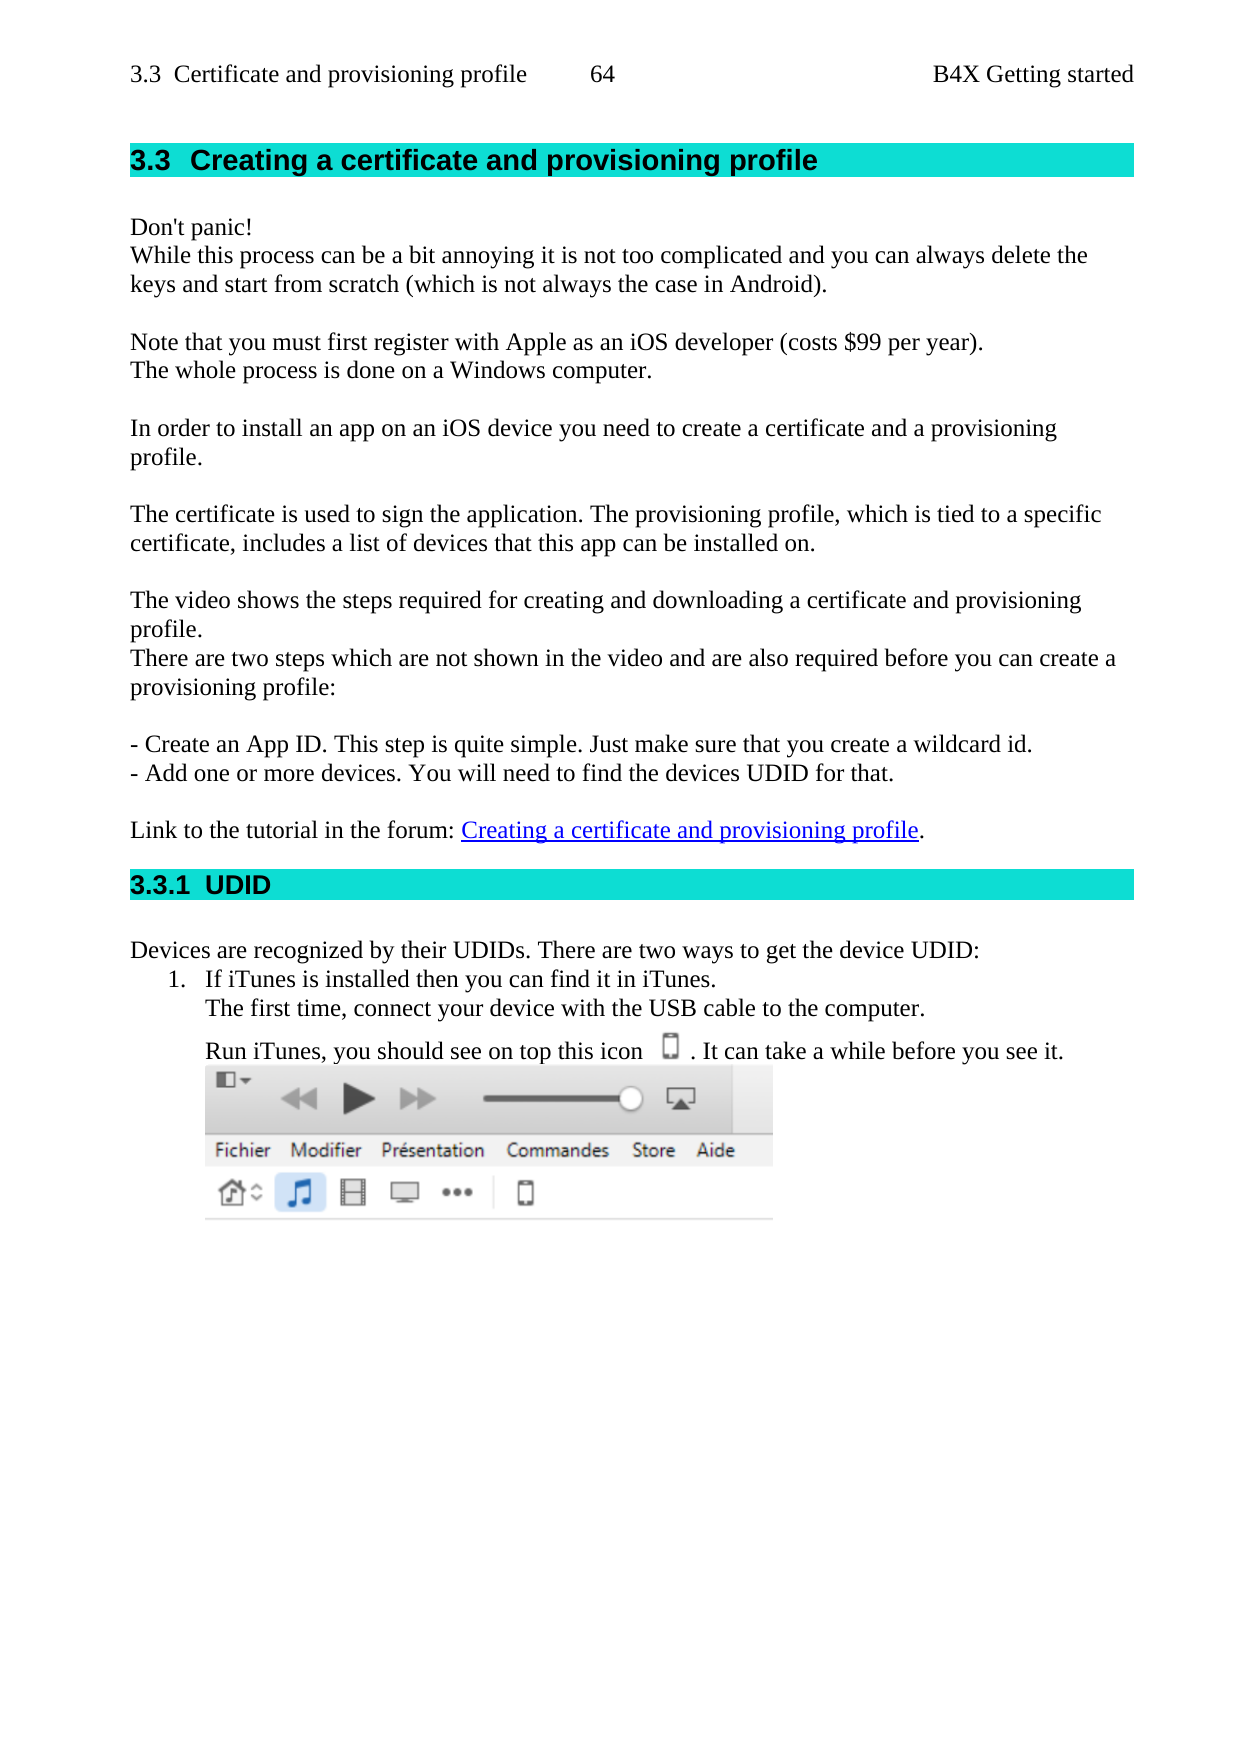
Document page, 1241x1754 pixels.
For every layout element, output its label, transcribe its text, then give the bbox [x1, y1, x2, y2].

subtitle Creating a certificate and provisioning profile [130, 143, 1134, 177]
text Devices are recognized by their UDIDs. There are two ways to get the device UDID: [130, 935, 1134, 964]
picture [205, 1064, 773, 1237]
subtitle UDID [130, 869, 1134, 900]
text Link to the tutorial in the forum: Creating a certificate and provisioning profile. [130, 815, 1134, 844]
text Don't panic! While this process can be a bit annoying it is not too complicated and you can always delete the keys and start from scratch (which is not always the case in Android). Note that you must first register with Apple as an iOS developer (costs $99 per year). The whole process is done on a Windows computer. In order to install an app on an iOS device you need to create a certificate and a provisioning profile. The certificate is used to sign the application. The provisioning profile, which is tied to a specific certificate, includes a list of devices that this app can be installed on. The video shows the steps required for creating and downloading a certificate and provisioning profile. There are two steps which are not shown in the video and are also required before you can create a provisioning profile: - Create an App ID. This step is quite simple. Just make sure that you create a wildcard id. - Add one or more devices. You will need to find the devices UDID for that. [130, 212, 1134, 815]
picture [649, 1021, 690, 1060]
